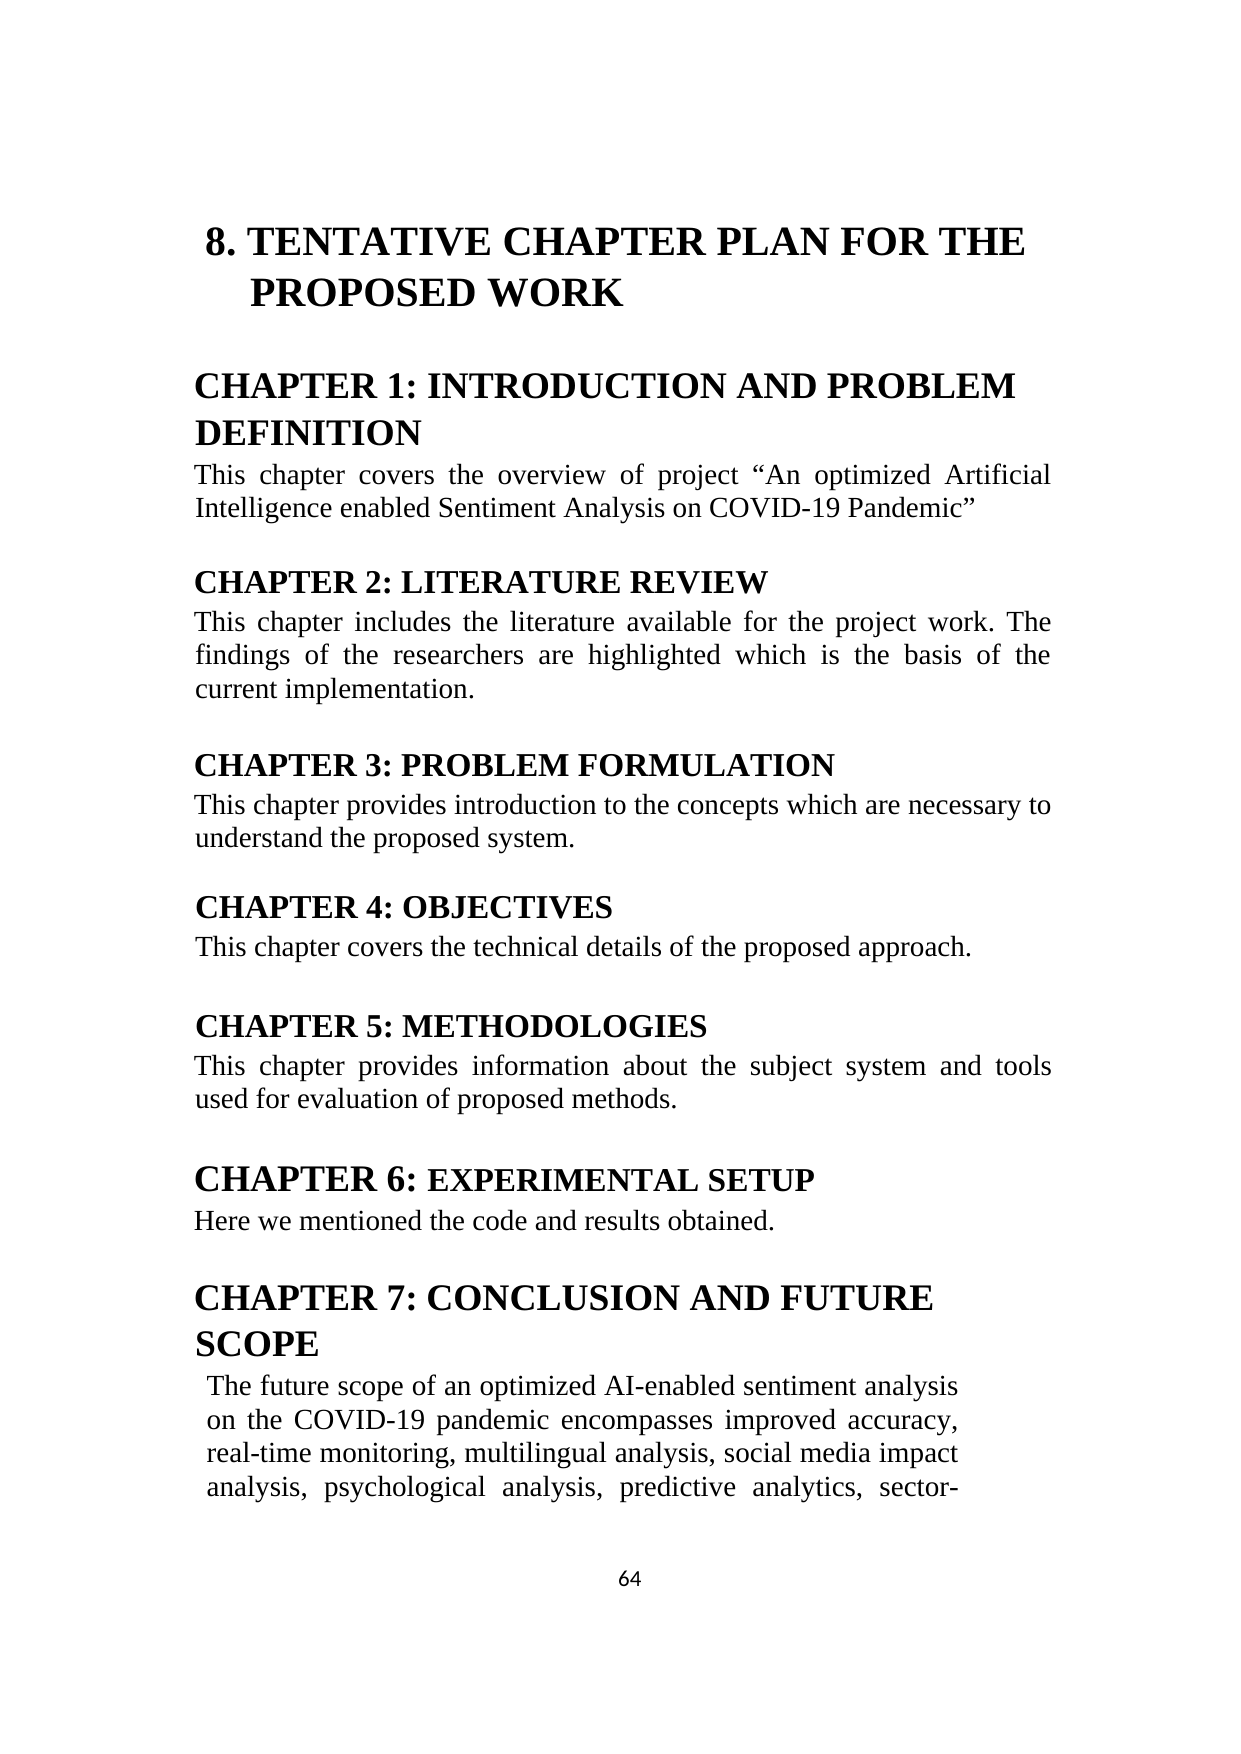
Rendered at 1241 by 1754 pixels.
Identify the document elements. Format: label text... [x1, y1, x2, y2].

text CHAPTER 6: EXPERIMENTAL SETUP [194, 1156, 1052, 1199]
text CHAPTER 5: METHODOLOGIES [195, 1006, 1052, 1045]
text CHAPTER 2: LITERATURE REVIEW [194, 562, 1052, 601]
text This chapter covers the overview of project “An optimized Artificial Intelligence enabled Sentiment Analysis on COVID-19 Pandemic” [194, 457, 1052, 524]
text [206, 1368, 959, 1502]
text CHAPTER 7: CONCLUSION AND FUTURE SCOPE [194, 1275, 1052, 1365]
text Here we mentioned the code and results obtained. [194, 1203, 1052, 1236]
text This chapter covers the technical details of the proposed approach. [195, 929, 1052, 962]
text This chapter provides introduction to the concepts which are necessary to understand the proposed system. [194, 787, 1052, 854]
text This chapter includes the literature available for the project work. The findings of the researchers are highlighted which is the basis of the current implementation. [194, 604, 1052, 704]
subtitle 8. TENTATIVE CHAPTER PLAN FOR THE PROPOSED WORK [205, 216, 1052, 315]
text CHAPTER 1: INTRODUCTION AND PROBLEM DEFINITION [194, 364, 1052, 453]
text CHAPTER 3: PROBLEM FORMULATION [194, 746, 1052, 784]
text CHAPTER 4: OBJECTIVES [195, 888, 1052, 926]
text This chapter provides information about the subject system and tools used for evaluation of proposed methods. [194, 1048, 1052, 1115]
